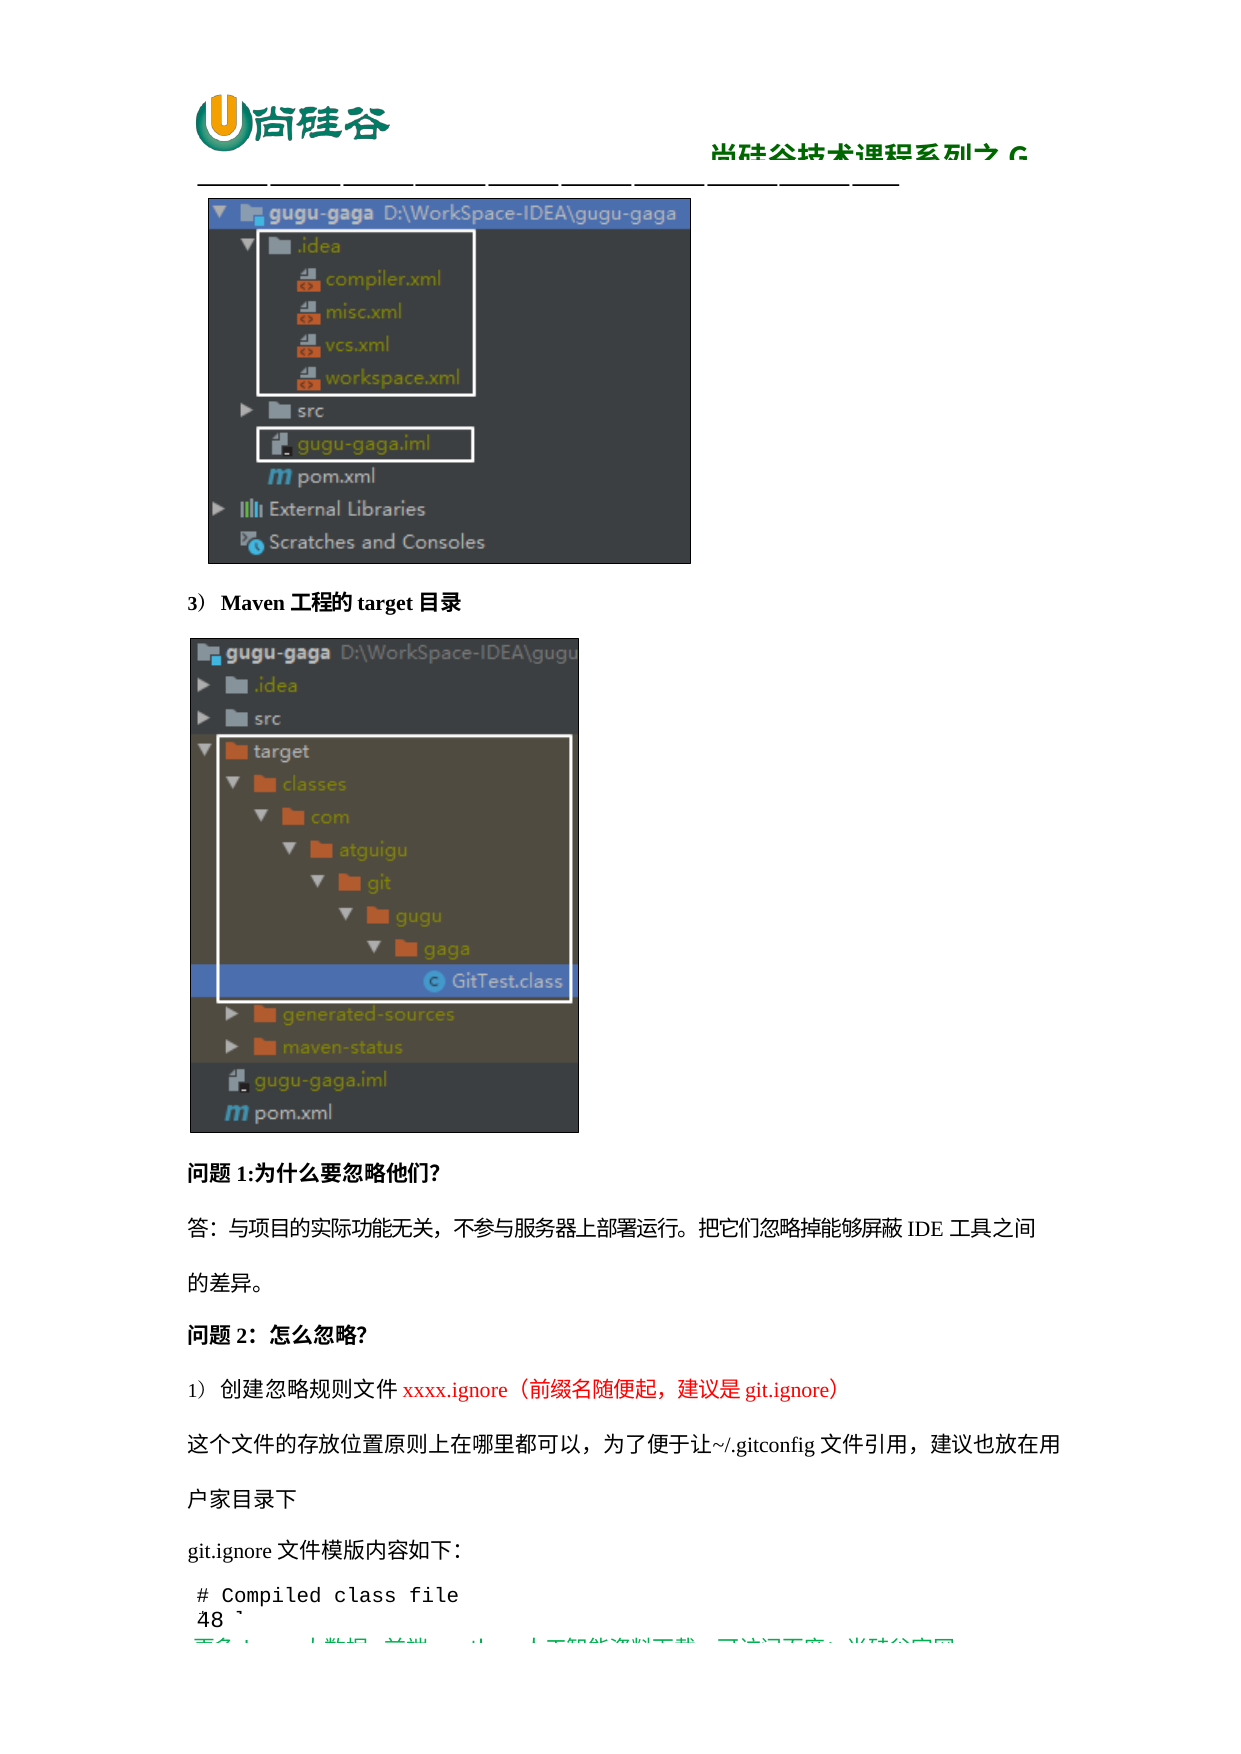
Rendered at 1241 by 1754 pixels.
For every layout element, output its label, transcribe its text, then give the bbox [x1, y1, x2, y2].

picture [191, 639, 578, 1132]
text 答：与项目的实际功能无关，不参与服务器上部署运行。把它们忽略掉能够屏蔽 IDE 工具之间的差异。 [187, 1211, 1054, 1298]
list Maven 工程的 target 目录 [187, 584, 1076, 616]
text 这个文件的存放位置原则上在哪里都可以，为了便于让~/.gitconfig 文件引用，建议也放在用户家目录下 [187, 1427, 1061, 1513]
subtitle 问题 2：怎么忽略？ [187, 1321, 1076, 1349]
picture [187, 88, 395, 157]
picture [209, 199, 690, 563]
text git.ignore 文件模版内容如下： [187, 1537, 1076, 1564]
text 问题 1:为什么要忽略他们？ [187, 1156, 1076, 1188]
list 创建忽略规则文件xxxx.ignore（前缀名随便起，建议是 git.ignore） [187, 1372, 1076, 1404]
